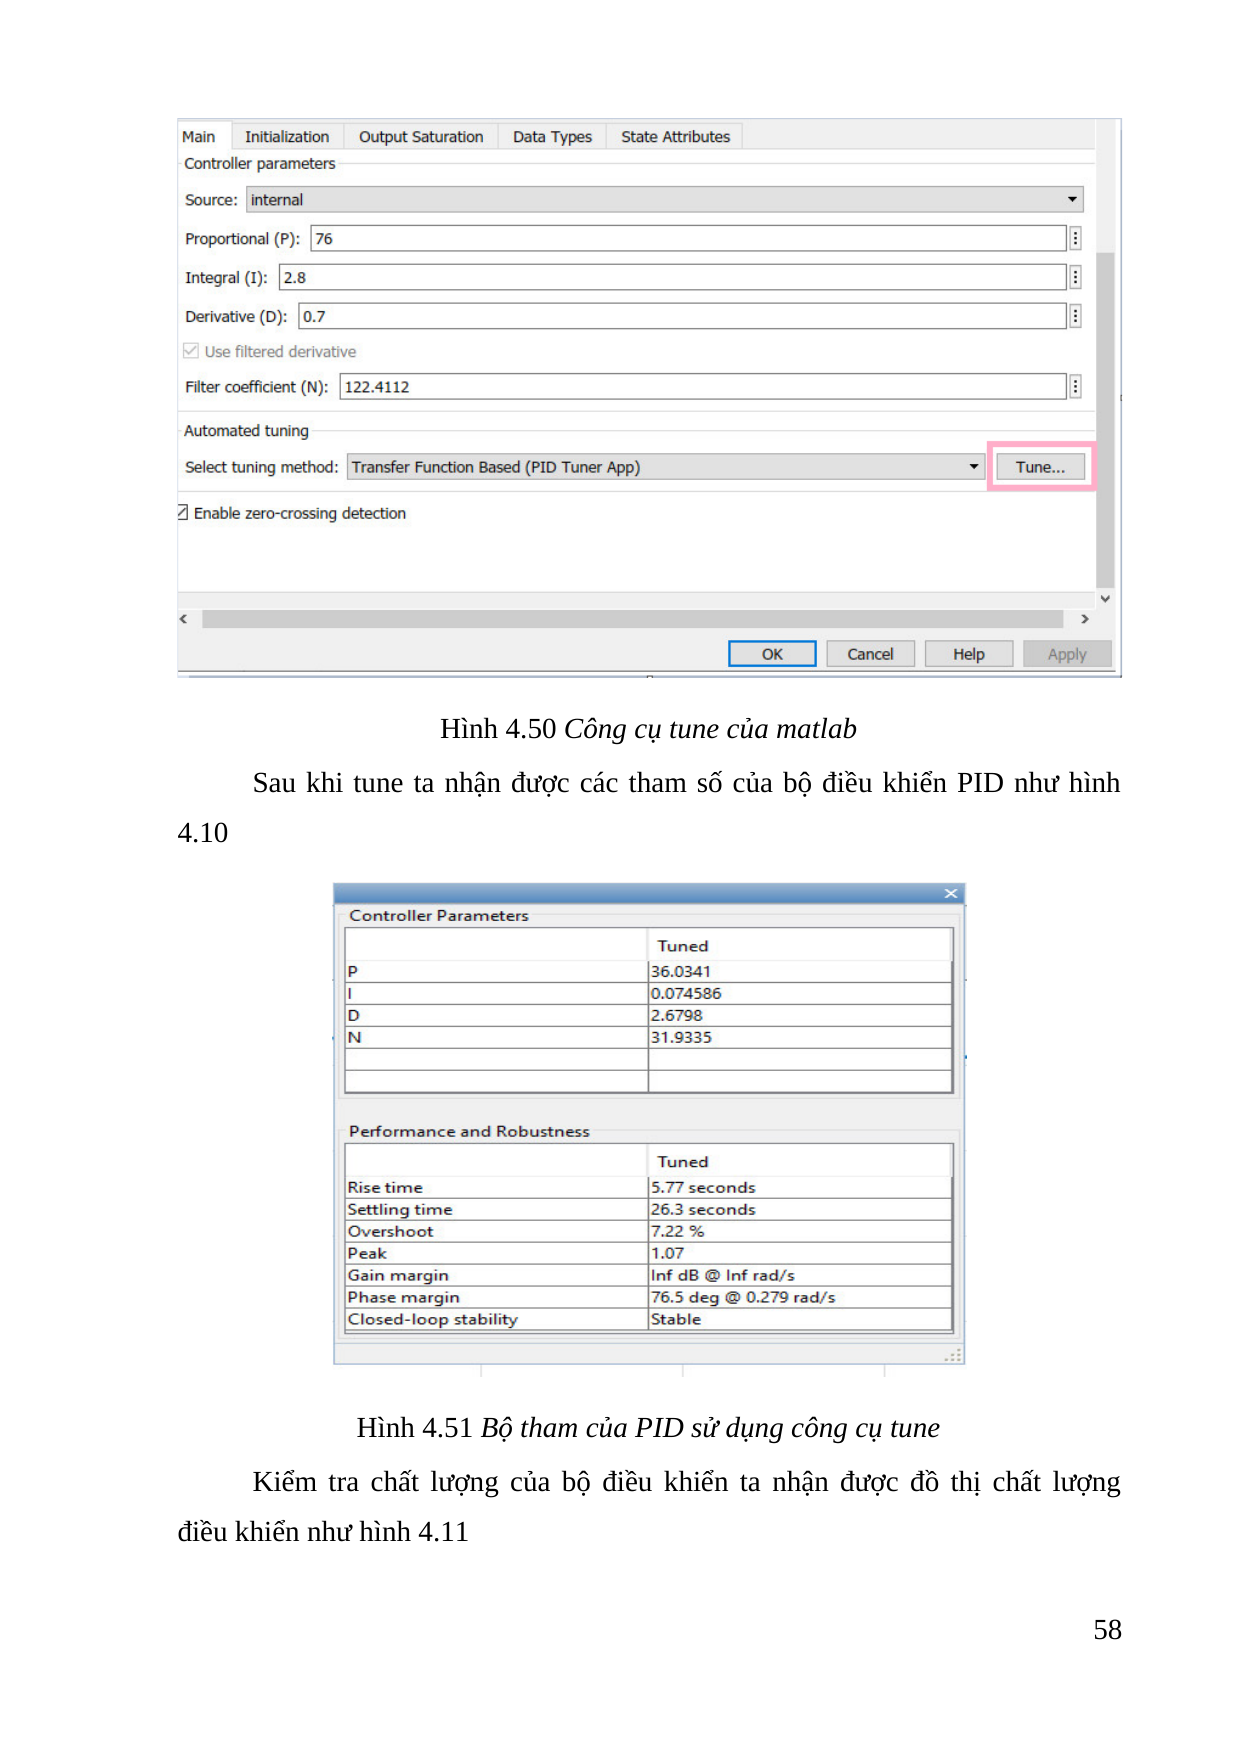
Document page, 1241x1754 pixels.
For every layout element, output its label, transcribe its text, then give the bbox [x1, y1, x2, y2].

text Sau khi tune ta nhận được các tham số của bộ điều khiển PID như hình 4.10 [177, 765, 1122, 849]
text Kiểm tra chất lượng của bộ điều khiển ta nhận được đồ thị chất lượng điều khiển như hình 4.11 [177, 1464, 1122, 1548]
picture [177, 118, 1123, 678]
picture [332, 882, 967, 1377]
